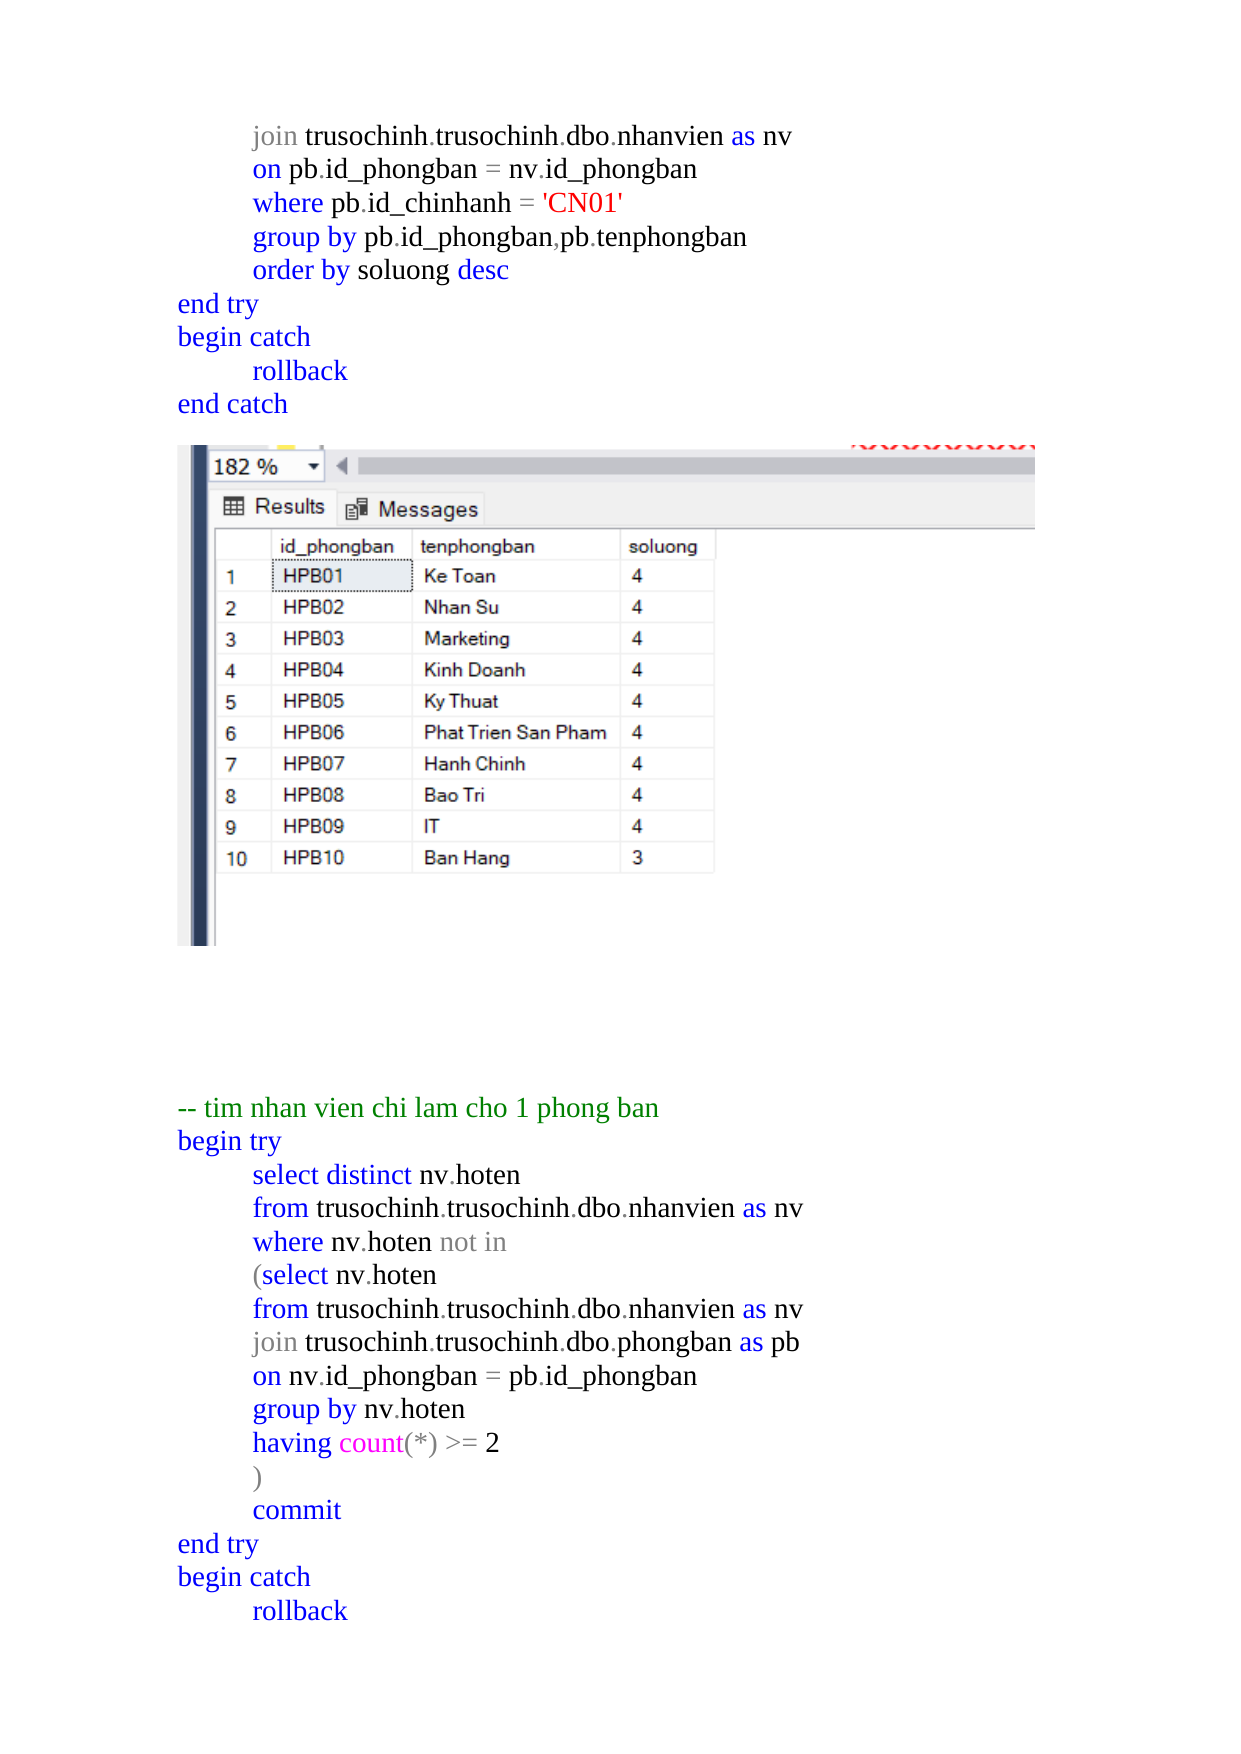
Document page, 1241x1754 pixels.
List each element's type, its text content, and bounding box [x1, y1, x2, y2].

text begin catch [177, 1559, 1122, 1593]
text having count(*) >= 2 [177, 1425, 1122, 1459]
text rollback [177, 1593, 1122, 1626]
text on nv.id_phongban = pb.id_phongban [177, 1358, 1122, 1392]
text where pb.id_chinhanh = 'CN01' [177, 185, 1122, 219]
text group by nv.hoten [177, 1392, 1122, 1425]
text -- tim nhan vien chi lam cho 1 phong ban [177, 1090, 1122, 1123]
text (select nv.hoten [177, 1257, 1122, 1291]
text begin catch [177, 319, 1122, 353]
text from trusochinh.trusochinh.dbo.nhanvien as nv [177, 1190, 1122, 1224]
text join trusochinh.trusochinh.dbo.phongban as pb [177, 1324, 1122, 1358]
text order by soluong desc [177, 252, 1122, 286]
text ) [177, 1459, 1122, 1492]
text from trusochinh.trusochinh.dbo.nhanvien as nv [177, 1291, 1122, 1324]
text join trusochinh.trusochinh.dbo.nhanvien as nv [177, 118, 1122, 152]
text group by pb.id_phongban,pb.tenphongban [177, 219, 1122, 252]
text begin try [177, 1123, 1122, 1157]
text rollback [177, 353, 1122, 386]
picture [177, 445, 1035, 946]
text on pb.id_phongban = nv.id_phongban [177, 152, 1122, 185]
text end try [177, 1526, 1122, 1559]
text where nv.hoten not in [177, 1224, 1122, 1257]
text end try [177, 286, 1122, 319]
text end catch [177, 386, 1122, 420]
text commit [177, 1492, 1122, 1526]
text select distinct nv.hoten [177, 1157, 1122, 1190]
